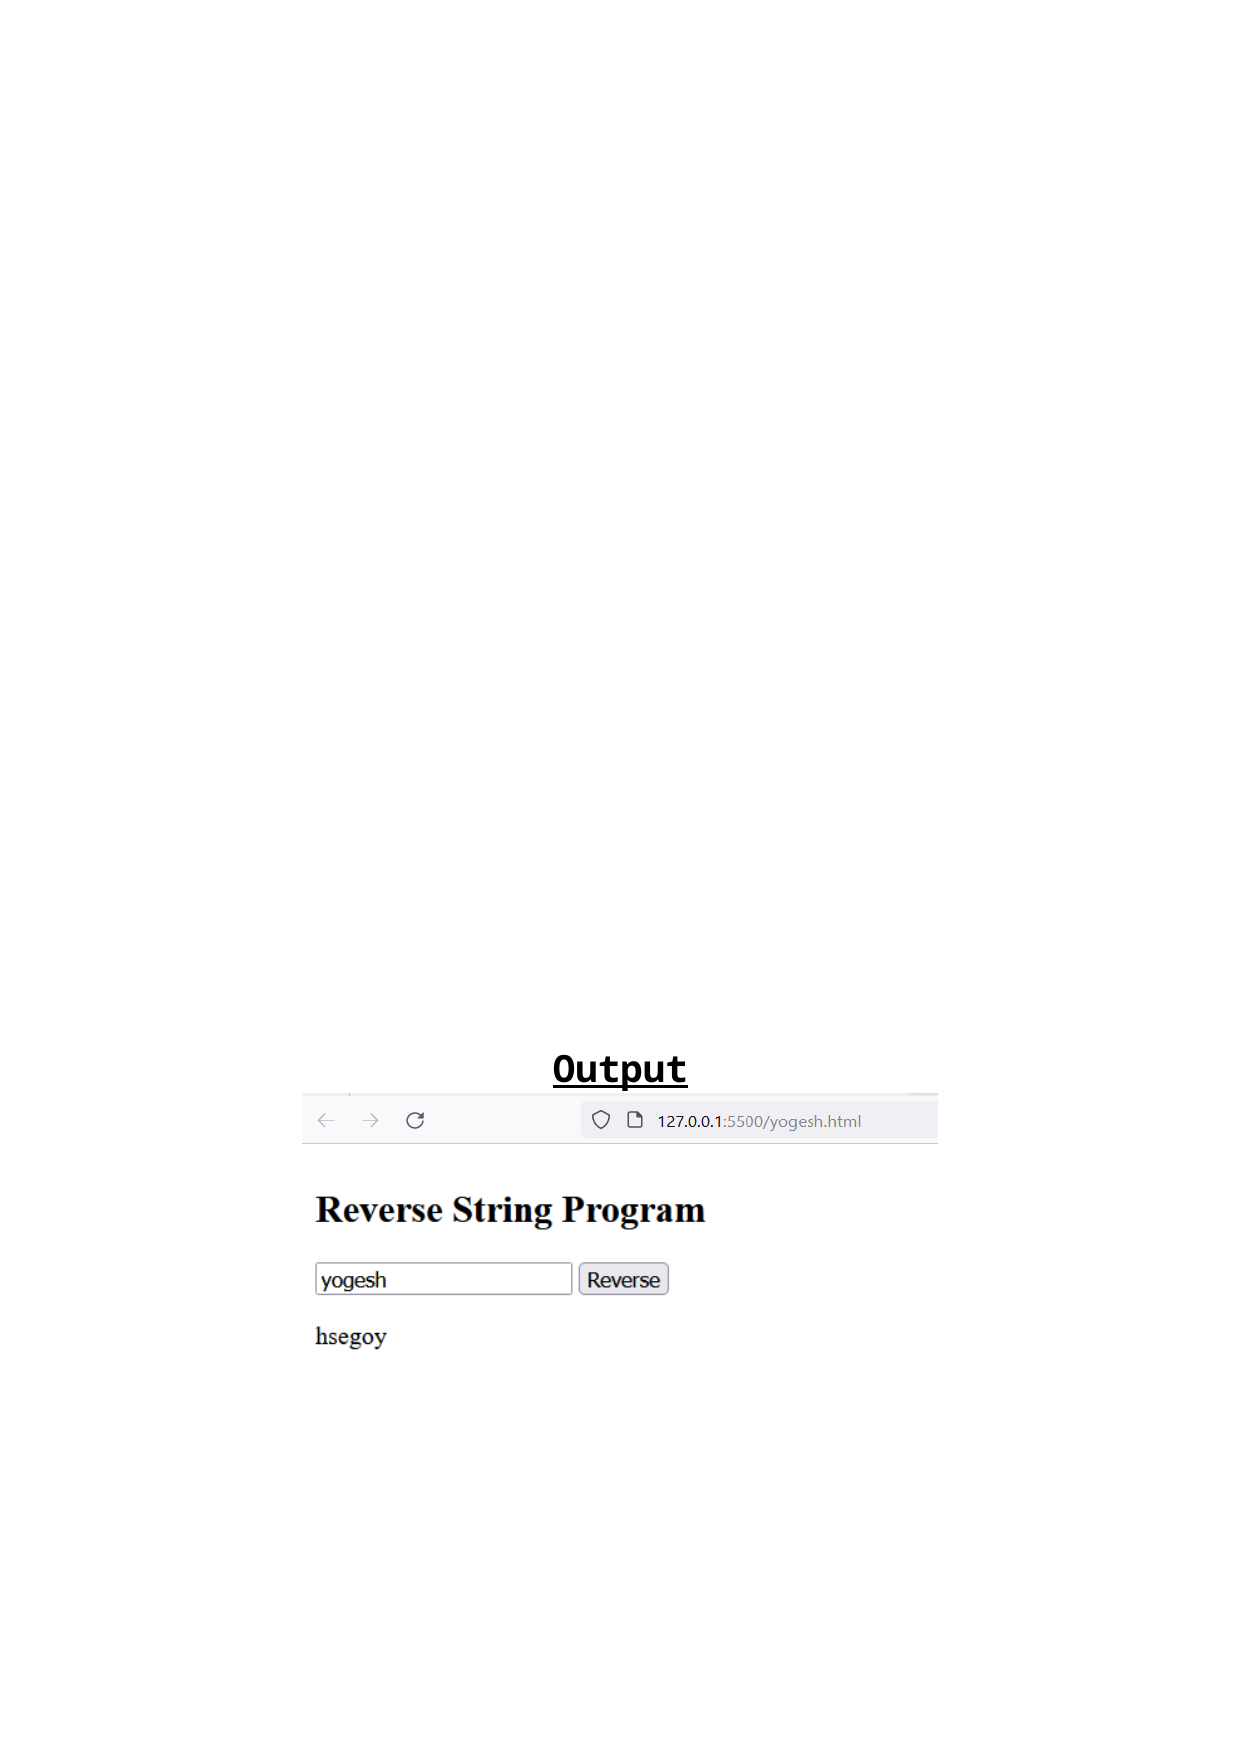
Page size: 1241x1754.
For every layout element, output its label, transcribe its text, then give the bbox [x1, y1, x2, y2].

text Output [150, 1042, 1090, 1093]
